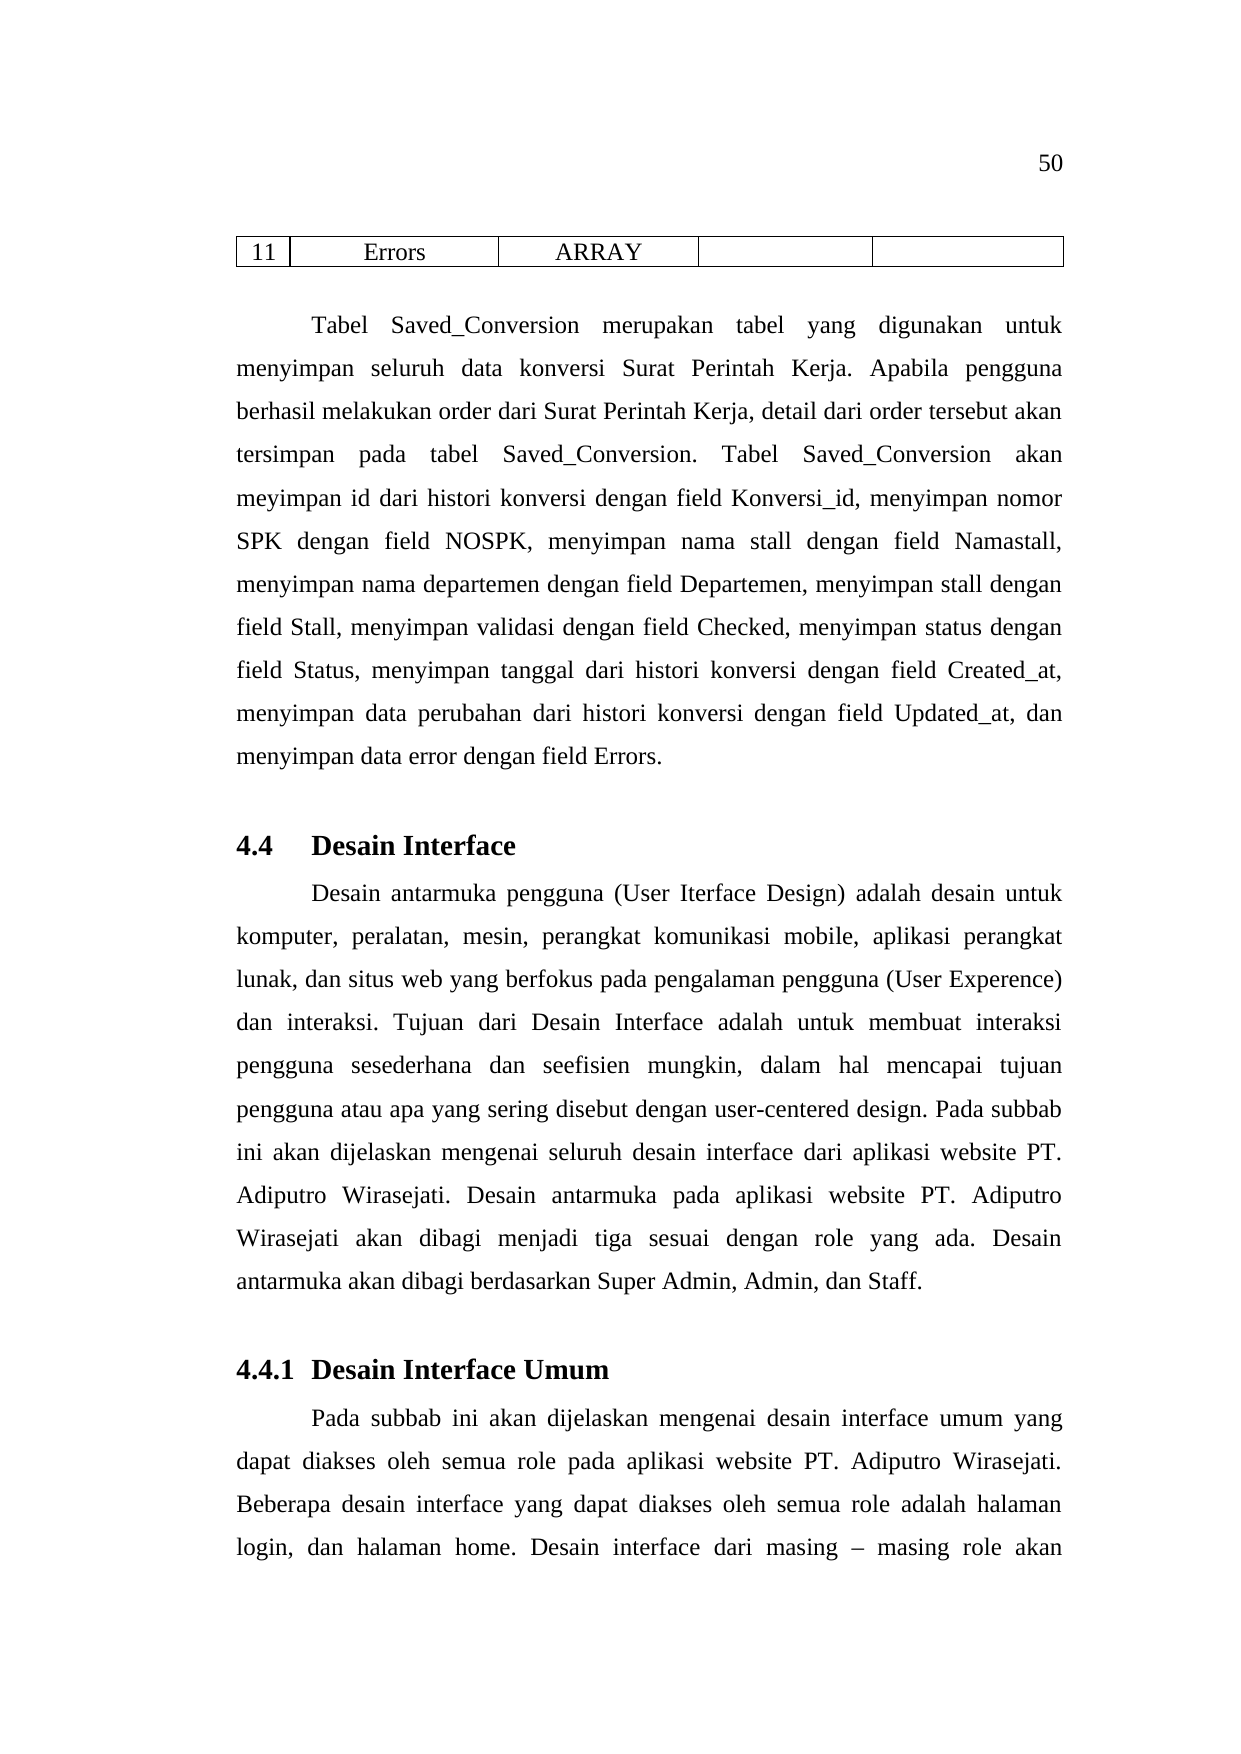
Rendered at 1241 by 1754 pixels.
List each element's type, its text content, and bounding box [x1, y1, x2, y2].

table_cell ARRAY [499, 237, 698, 266]
list Desain Interface [236, 828, 1063, 861]
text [236, 1403, 1063, 1561]
table_cell [699, 237, 872, 266]
table_cell Errors [291, 237, 498, 266]
text Tabel Saved_Conversion merupakan tabel yang digunakan untuk menyimpan seluruh data konversi Surat Perintah Kerja. Apabila pengguna berhasil melakukan order dari Surat Perintah Kerja, detail dari order tersebut akan tersimpan pada tabel Saved_Conversion. Tabel Saved_Conversion akan meyimpan id dari histori konversi dengan field Konversi_id, menyimpan nomor SPK dengan field NOSPK, menyimpan nama stall dengan field Namastall, menyimpan nama departemen dengan field Departemen, menyimpan stall dengan field Stall, menyimpan validasi dengan field Checked, menyimpan status dengan field Status, menyimpan tanggal dari histori konversi dengan field Created_at, menyimpan data perubahan dari histori konversi dengan field Updated_at, dan menyimpan data error dengan field Errors. [236, 310, 1063, 770]
list Desain Interface Umum [236, 1352, 1063, 1386]
table_cell 11 [237, 237, 289, 266]
text Desain antarmuka pengguna (User Iterface Design) adalah desain untuk komputer, peralatan, mesin, perangkat komunikasi mobile, aplikasi perangkat lunak, dan situs web yang berfokus pada pengalaman pengguna (User Experence) dan interaksi. Tujuan dari Desain Interface adalah untuk membuat interaksi pengguna sesederhana dan seefisien mungkin, dalam hal mencapai tujuan pengguna atau apa yang sering disebut dengan user-centered design. Pada subbab ini akan dijelaskan mengenai seluruh desain interface dari aplikasi website PT. Adiputro Wirasejati. Desain antarmuka pada aplikasi website PT. Adiputro Wirasejati akan dibagi menjadi tiga sesuai dengan role yang ada. Desain antarmuka akan dibagi berdasarkan Super Admin, Admin, dan Staff. [236, 878, 1063, 1295]
table_cell [873, 237, 1063, 266]
